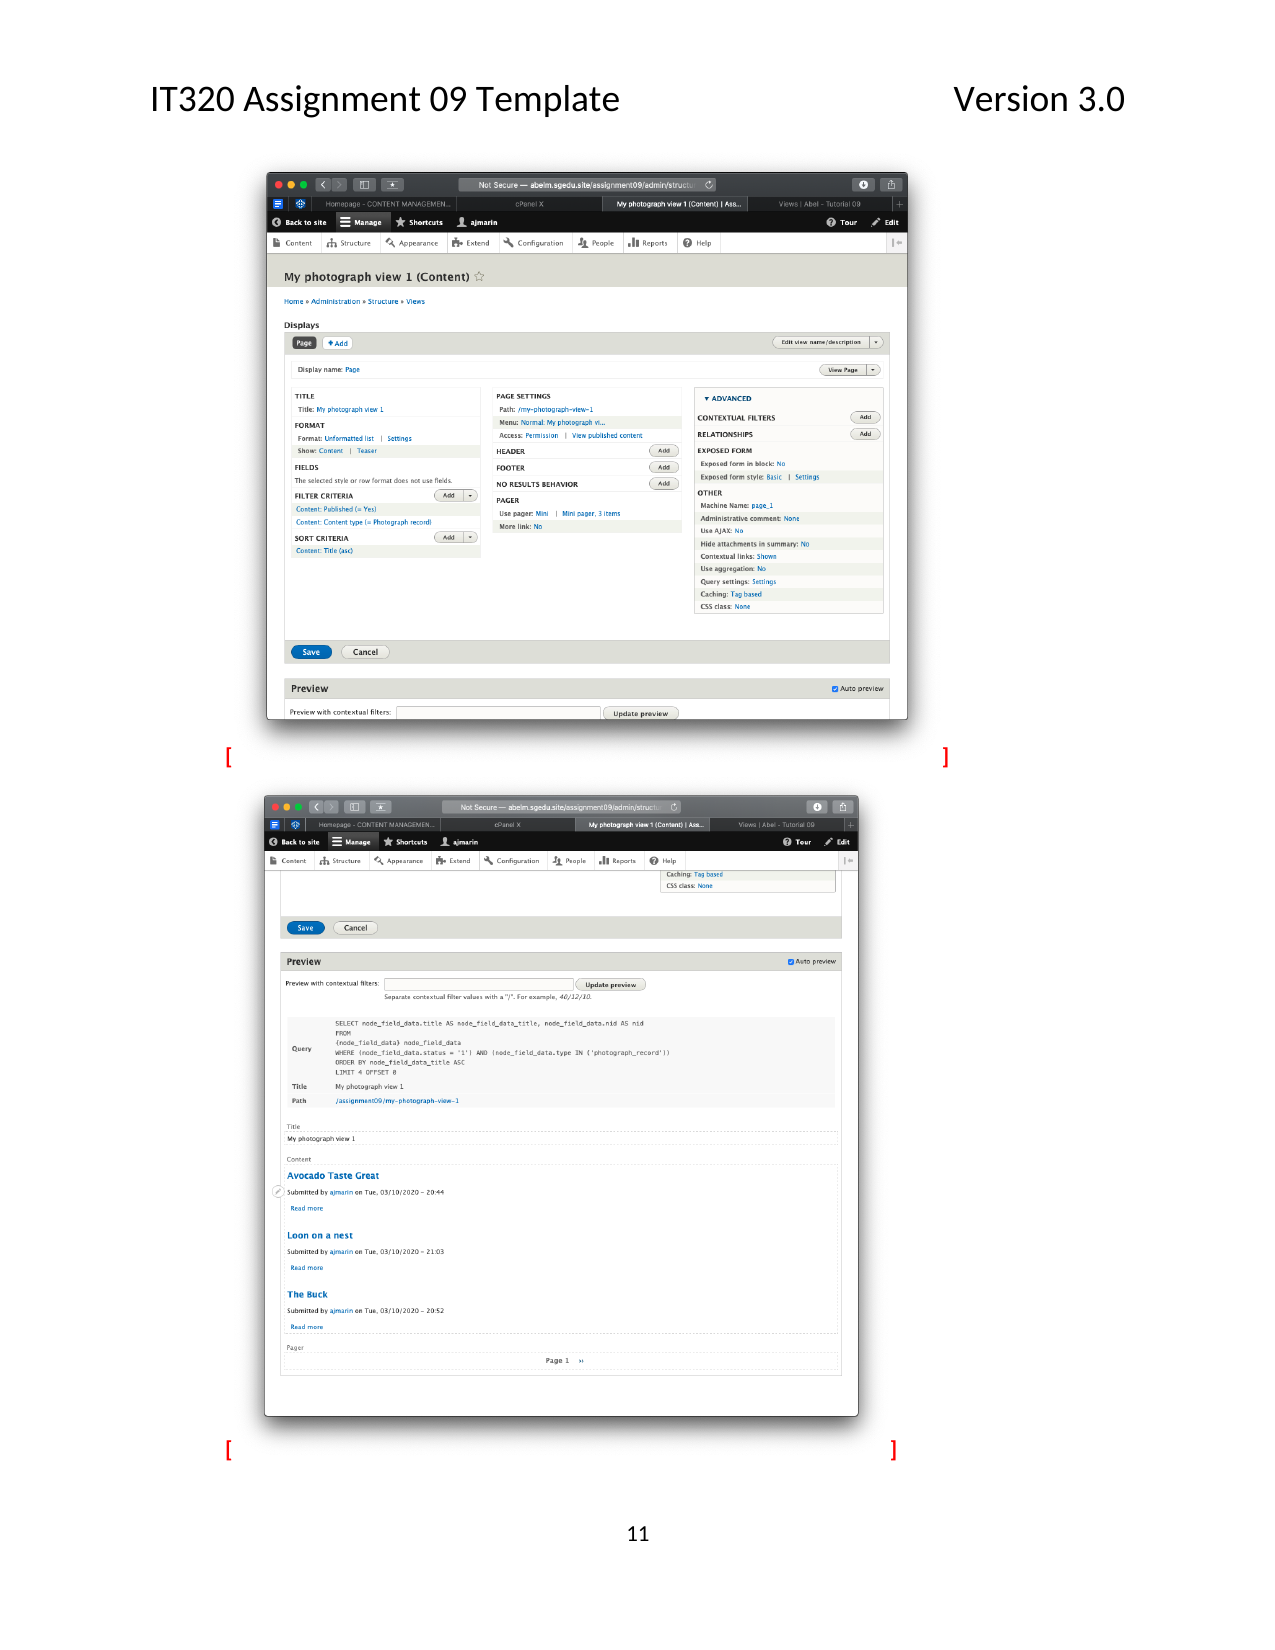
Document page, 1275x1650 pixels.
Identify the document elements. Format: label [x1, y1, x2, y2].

picture [232, 150, 942, 765]
picture [232, 774, 890, 1458]
list [187, 150, 1125, 1496]
